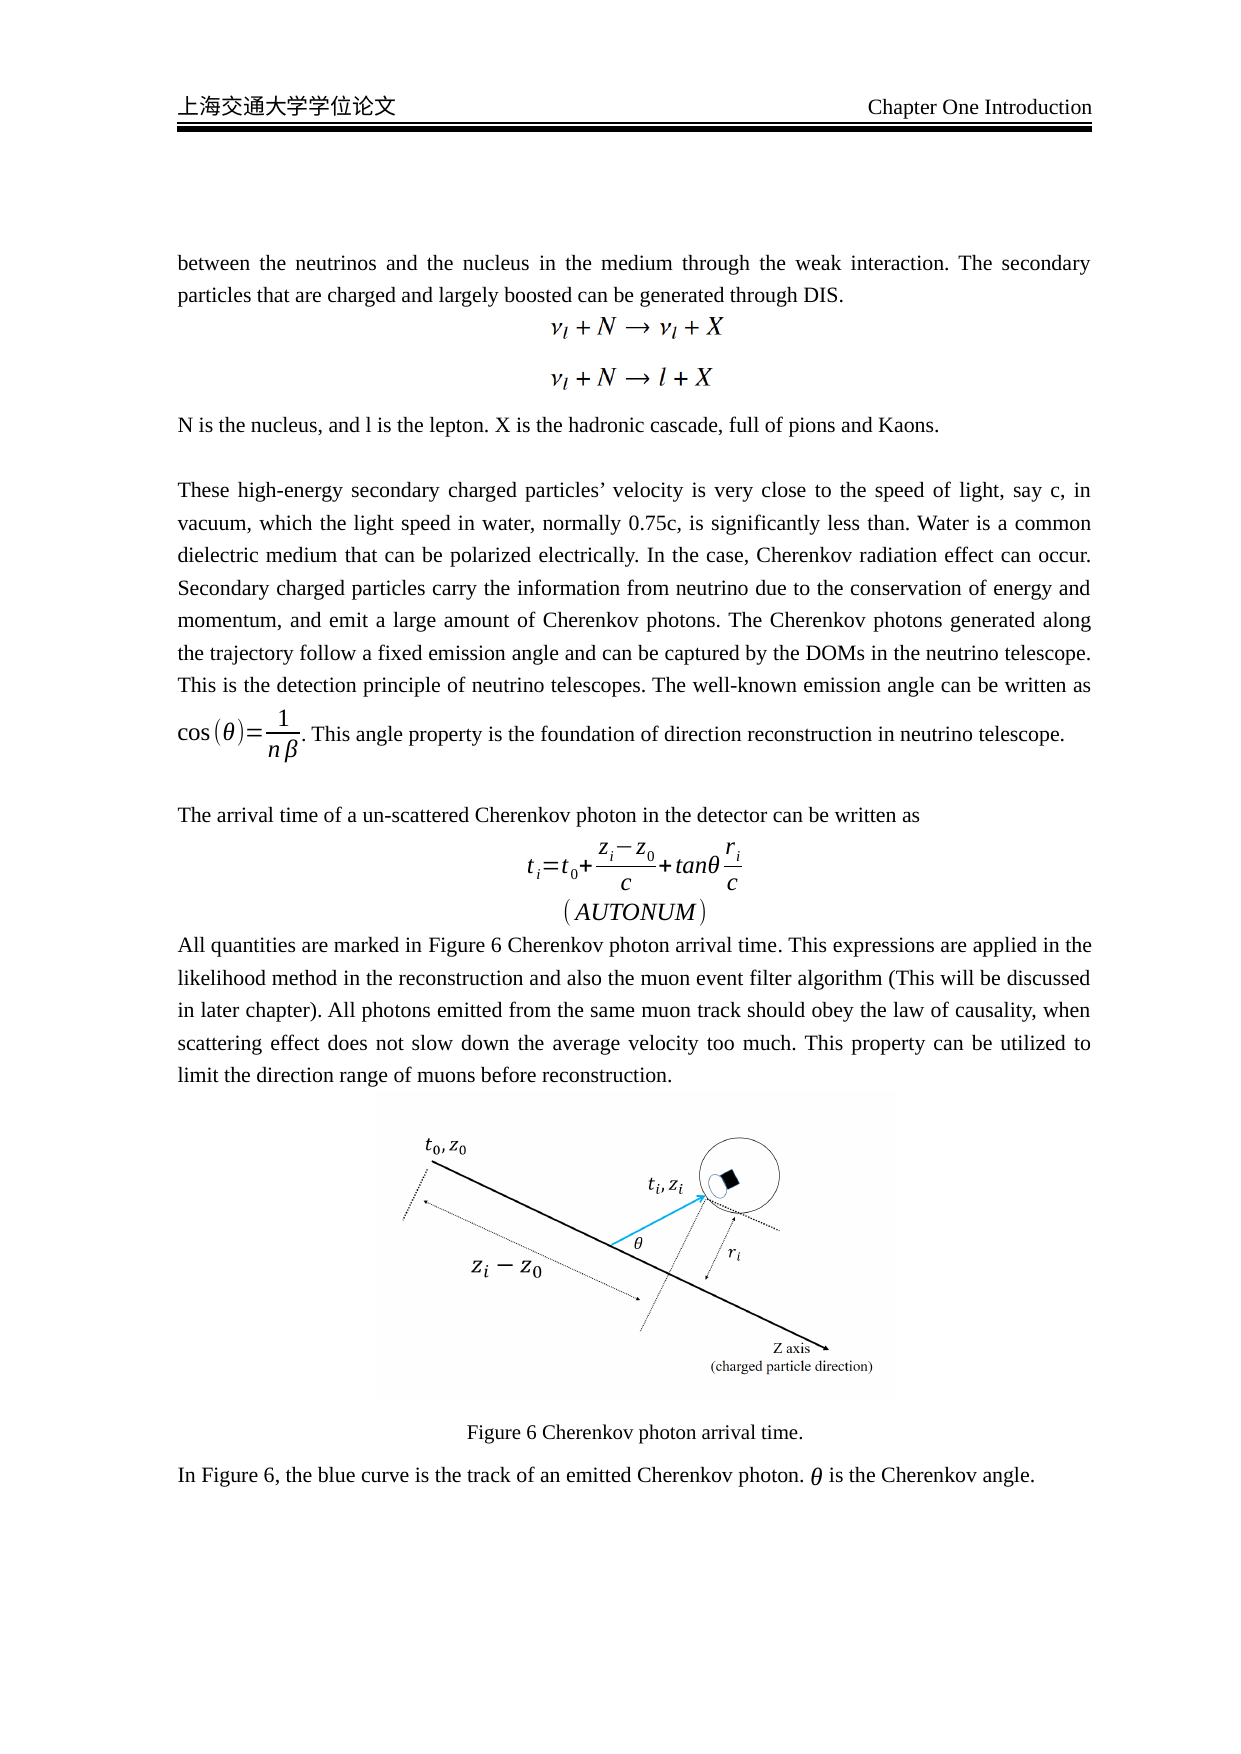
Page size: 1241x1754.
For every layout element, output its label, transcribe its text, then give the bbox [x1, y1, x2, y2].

picture [542, 311, 728, 398]
text These high-energy secondary charged particles’ velocity is very close to the speed of light, say c, in vacuum, which the light speed in water, normally 0.75c, is significantly less than. Water is a common dielectric medium that can be polarized electrically. In the case, Cherenkov radiation effect can occur. Secondary charged particles carry the information from neutrino due to the conservation of energy and momentum, and emit a large amount of Cherenkov photons. The Cherenkov photons generated along the trajectory follow a fixed emission angle and can be captured by the DOMs in the neutrino telescope. This is the detection principle of neutrino telescopes. The well-known emission angle can be written as . This angle property is the foundation of direction reconstruction in neutrino telescope. [177, 474, 1092, 766]
picture [374, 1091, 896, 1400]
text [177, 246, 1092, 311]
text All quantities are marked in Figure 1. This expressions are applied in the likelihood method in the reconstruction and also the muon event filter algorithm (This will be discussed in later chapter). All photons emitted from the same muon track should obey the law of causality, when scattering effect does not slow down the average velocity too much. This property can be utilized to limit the direction range of muons before reconstruction. [177, 929, 1092, 1091]
text In Figure 6, the blue curve is the track of an emitted Cherenkov photon. is the Cherenkov angle. [177, 1461, 1092, 1493]
text The arrival time of a un-scattered Cherenkov photon in the detector can be written as [177, 799, 1092, 831]
text N is the nucleus, and l is the lepton. X is the hadronic cascade, full of pions and Kaons. [177, 409, 1092, 441]
